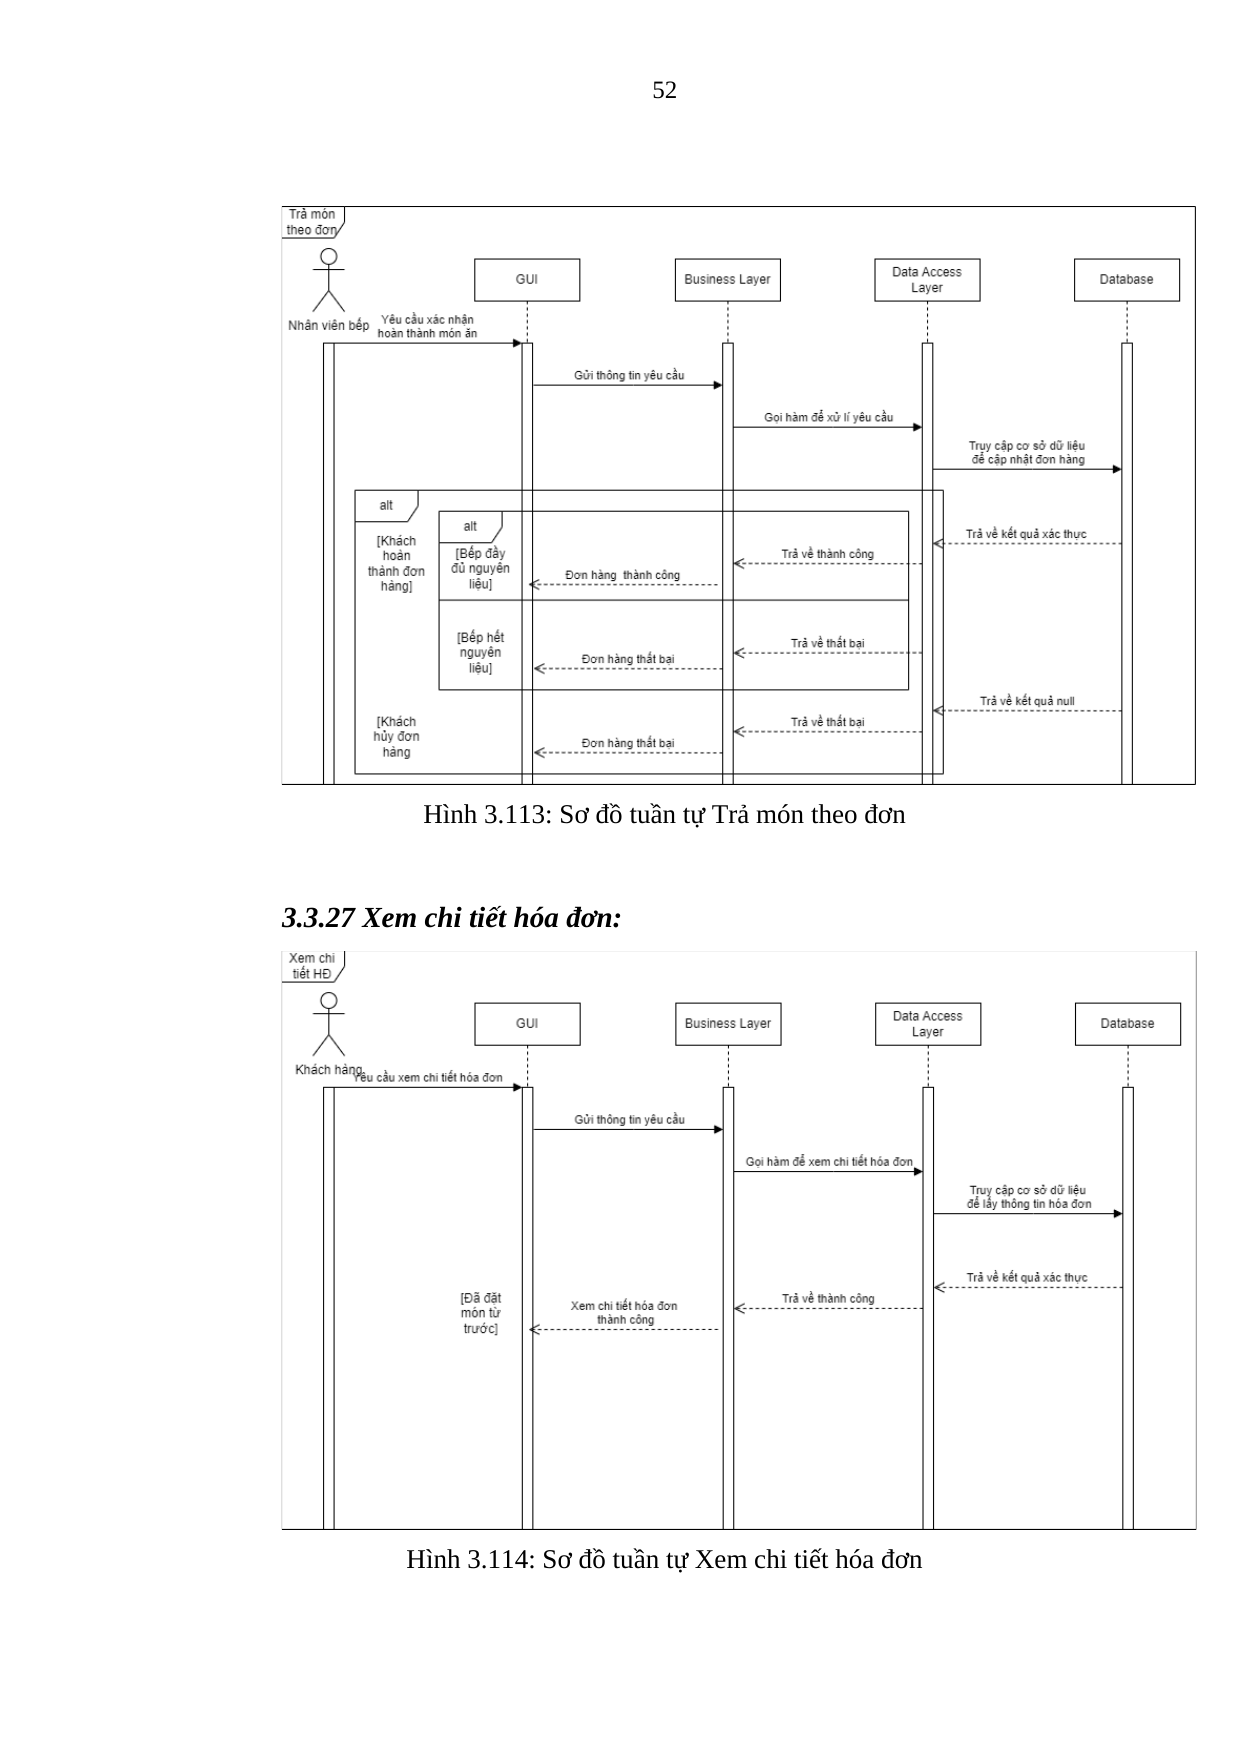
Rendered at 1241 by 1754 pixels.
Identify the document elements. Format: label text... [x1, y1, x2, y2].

text Hình 3.114: Sơ đồ tuần tự Xem chi tiết hóa đơn [207, 1543, 1122, 1574]
picture [281, 206, 1197, 785]
text Hình 3.113: Sơ đồ tuần tự Trả món theo đơn [207, 798, 1122, 829]
picture [281, 951, 1197, 1530]
text 3.3.27 Xem chi tiết hóa đơn: [207, 901, 1122, 934]
